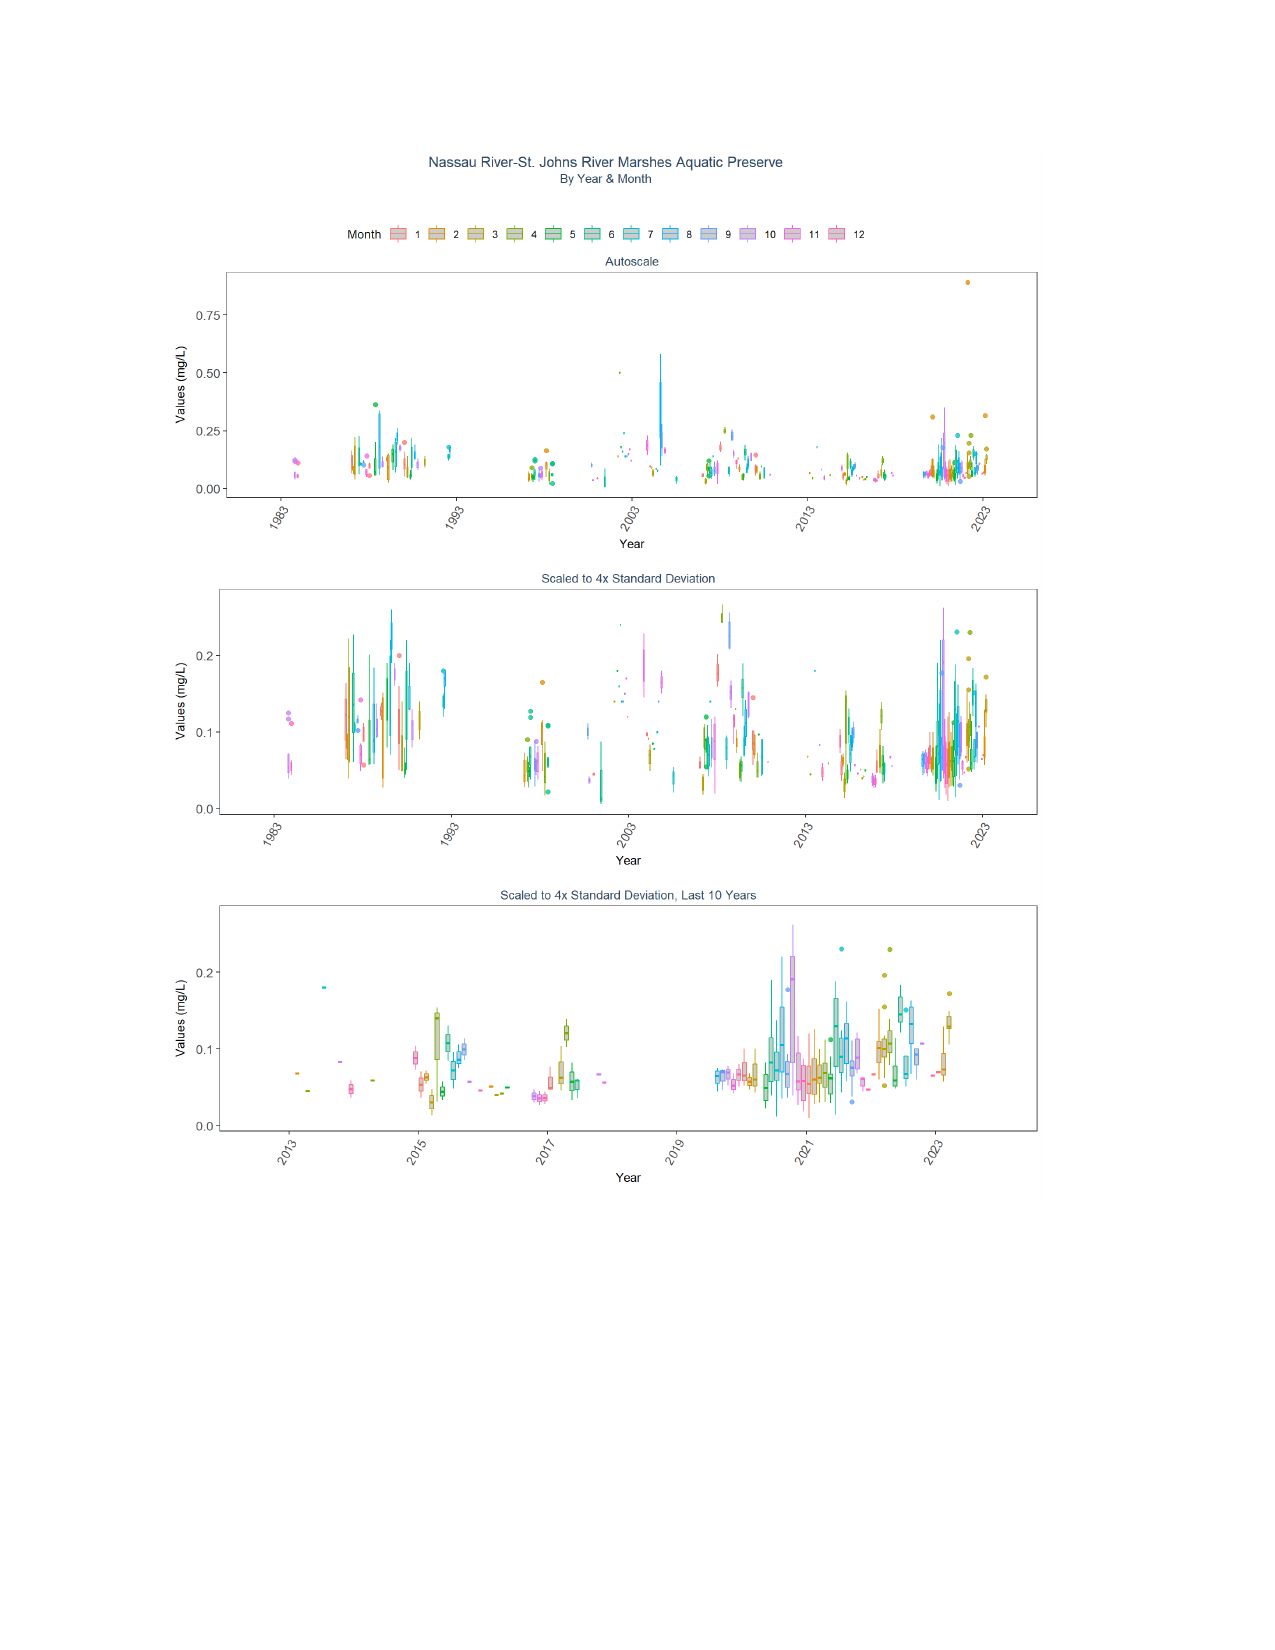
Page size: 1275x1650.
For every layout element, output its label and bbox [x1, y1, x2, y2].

picture [168, 150, 1044, 1200]
